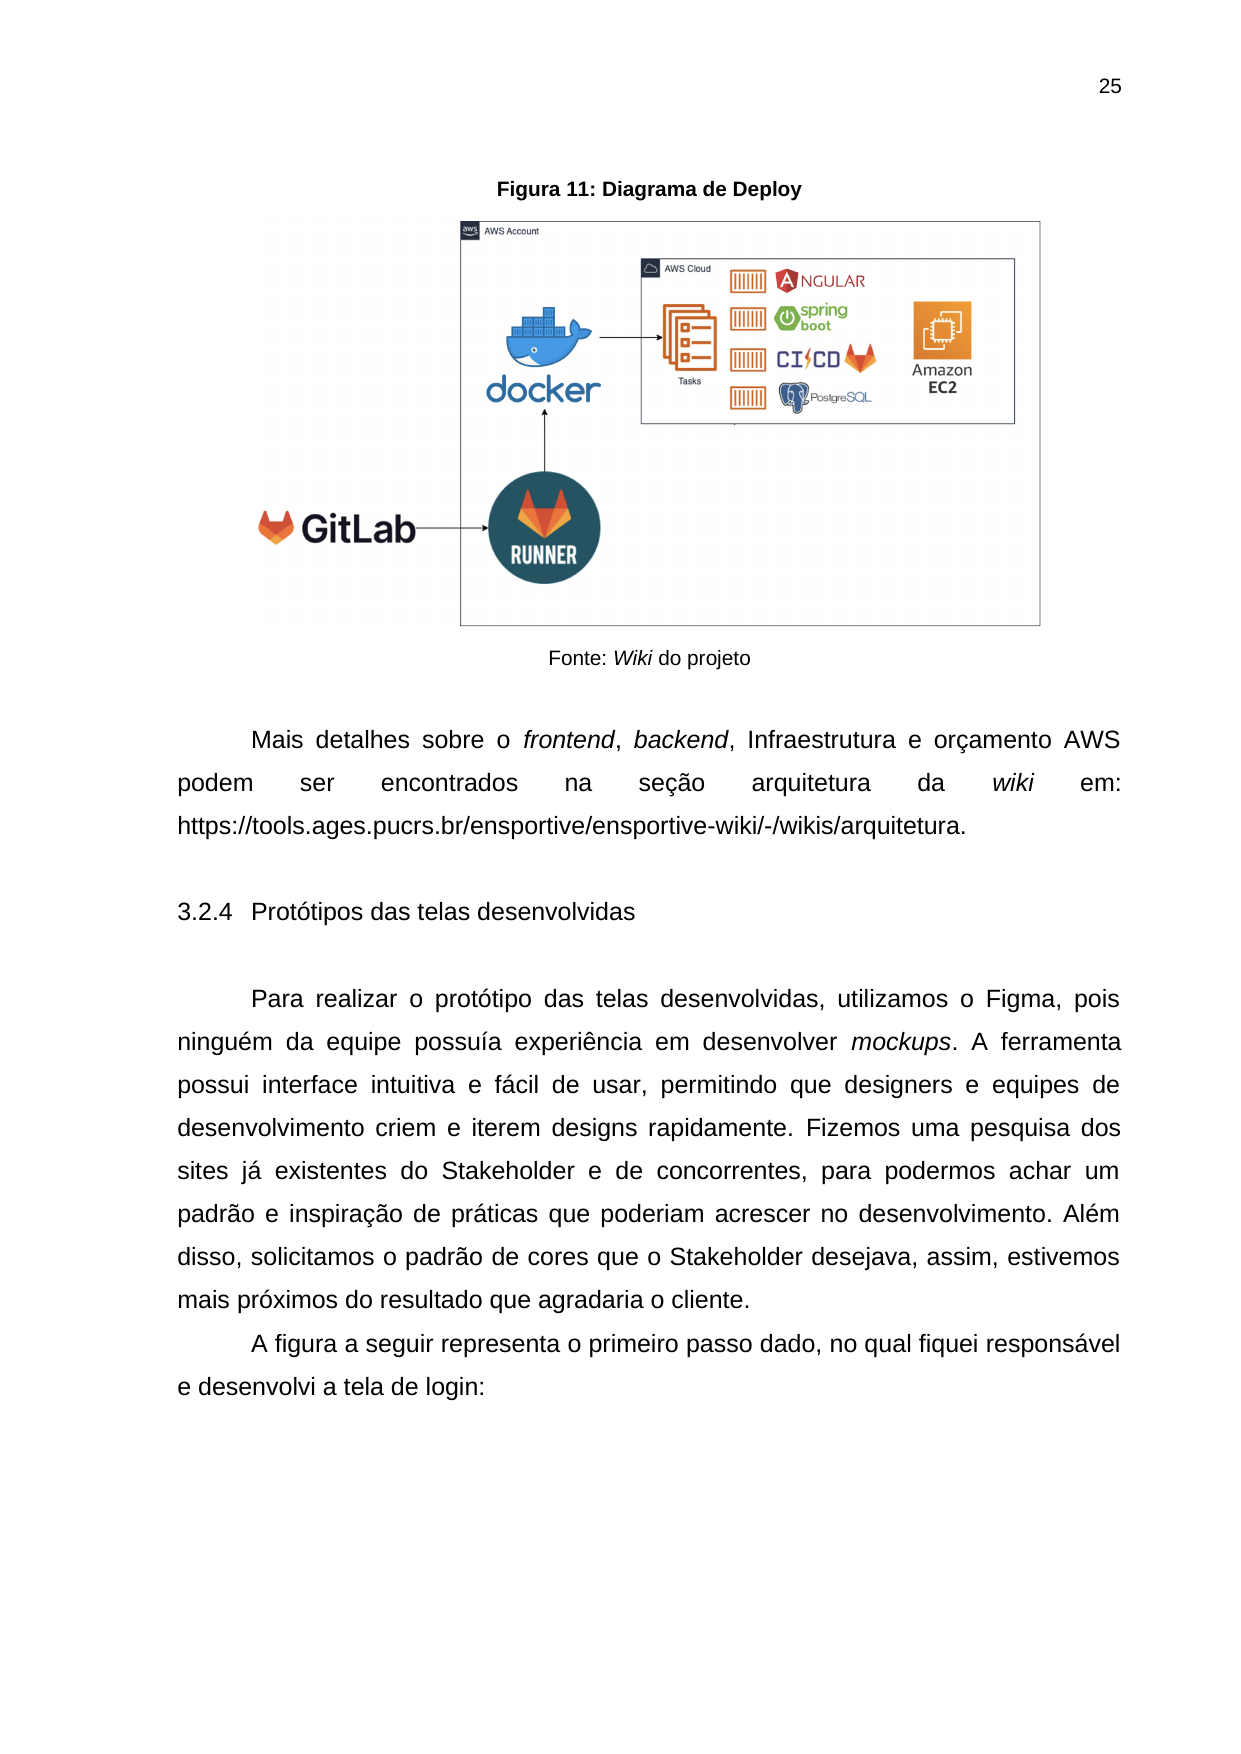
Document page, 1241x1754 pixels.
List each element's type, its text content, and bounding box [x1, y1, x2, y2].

text Fonte: Wiki do projeto [177, 646, 1122, 670]
list Protótipos das telas desenvolvidas [177, 897, 1122, 926]
picture [250, 212, 1047, 632]
text A figura a seguir representa o primeiro passo dado, no qual fiquei responsável e desenvolvi a tela de login: [177, 1328, 1122, 1400]
text Mais detalhes sobre o frontend, backend, Infraestrutura e orçamento AWS podem ser encontrados na seção arquitetura da wiki em: https://tools.ages.pucrs.br/ensportive/ensportive-wiki/-/wikis/arquitetura. [177, 725, 1122, 840]
text Para realizar o protótipo das telas desenvolvidas, utilizamos o Figma, pois ninguém da equipe possuía experiência em desenvolver mockups. A ferramenta possui interface intuitiva e fácil de usar, permitindo que designers e equipes de desenvolvimento criem e iterem designs rapidamente. Fizemos uma pesquisa dos sites já existentes do Stakeholder e de concorrentes, para podermos achar um padrão e inspiração de práticas que poderiam acrescer no desenvolvimento. Além disso, solicitamos o padrão de cores que o Stakeholder desejava, assim, estivemos mais próximos do resultado que agradaria o cliente. [177, 983, 1122, 1314]
text Figura : Diagrama de Deploy [177, 177, 1122, 201]
